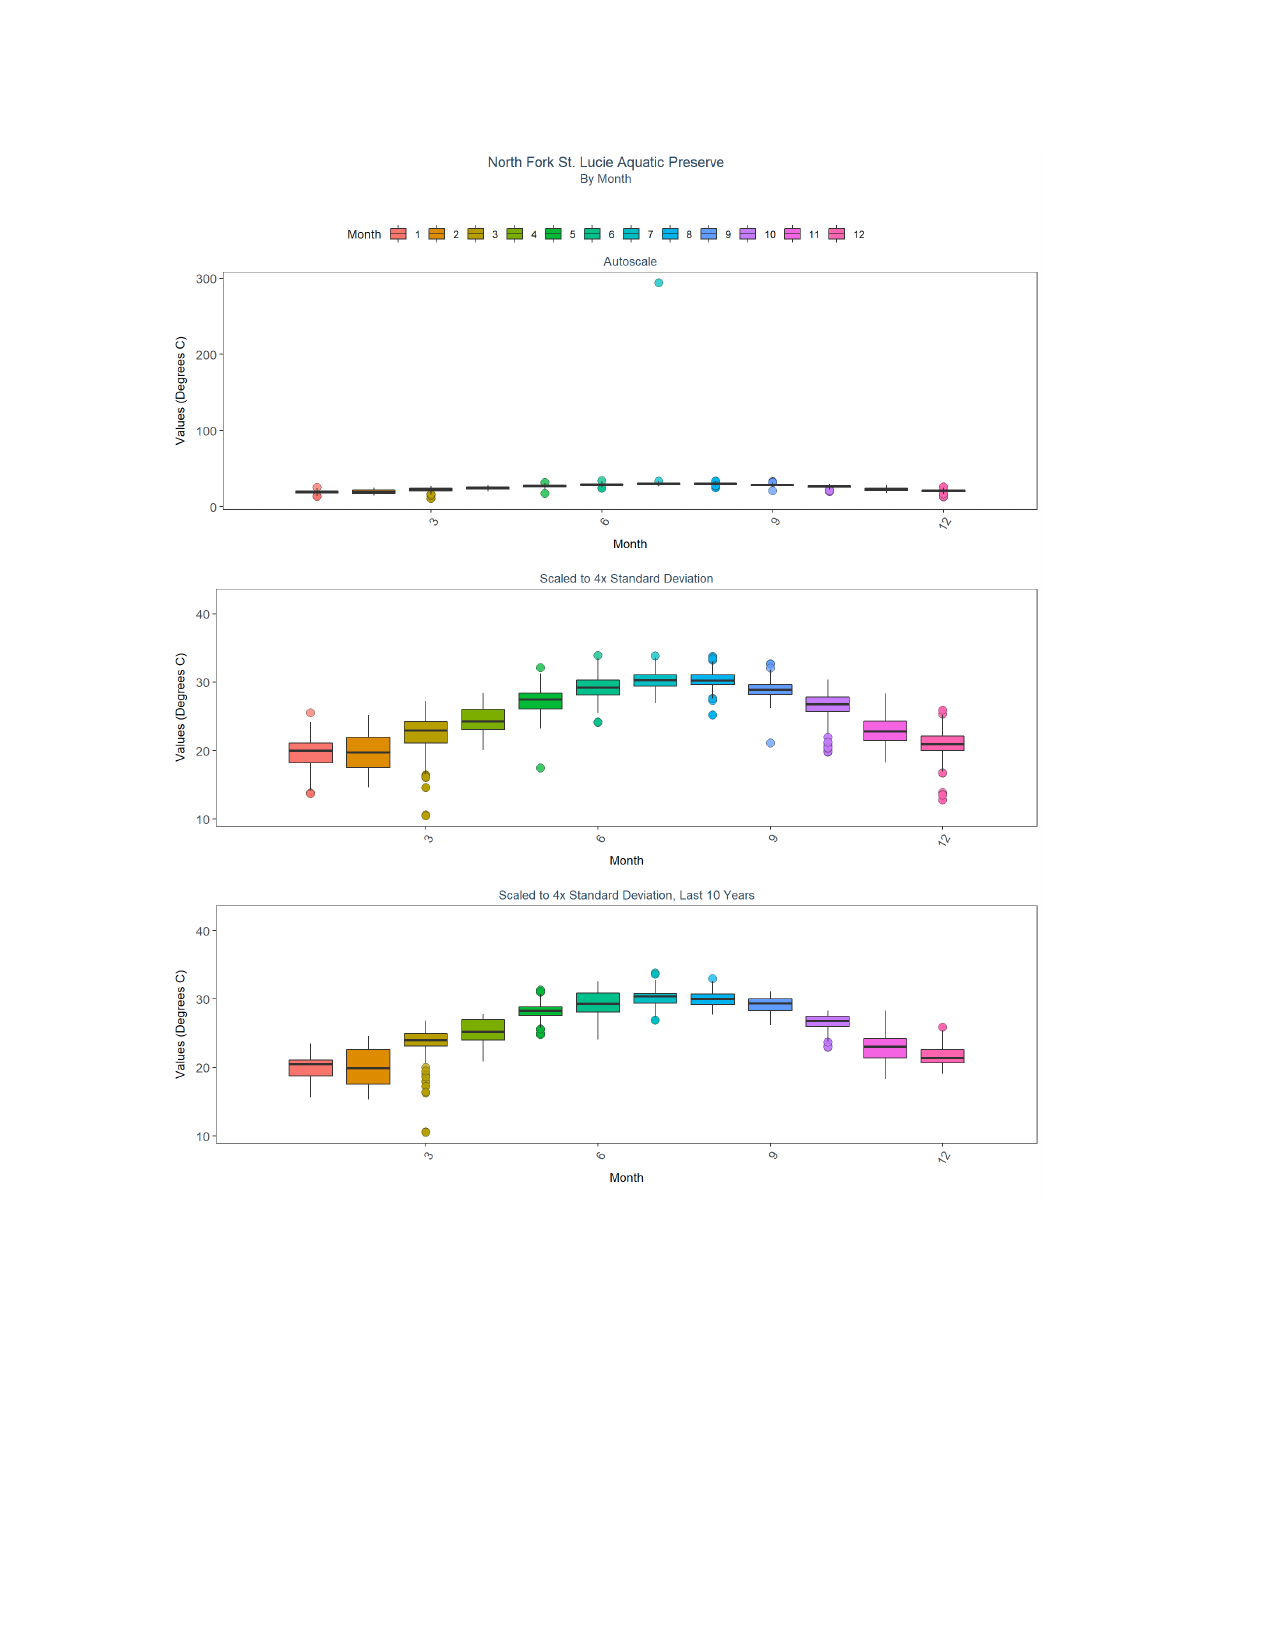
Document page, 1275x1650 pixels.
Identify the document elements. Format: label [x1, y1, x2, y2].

picture [168, 150, 1044, 1200]
